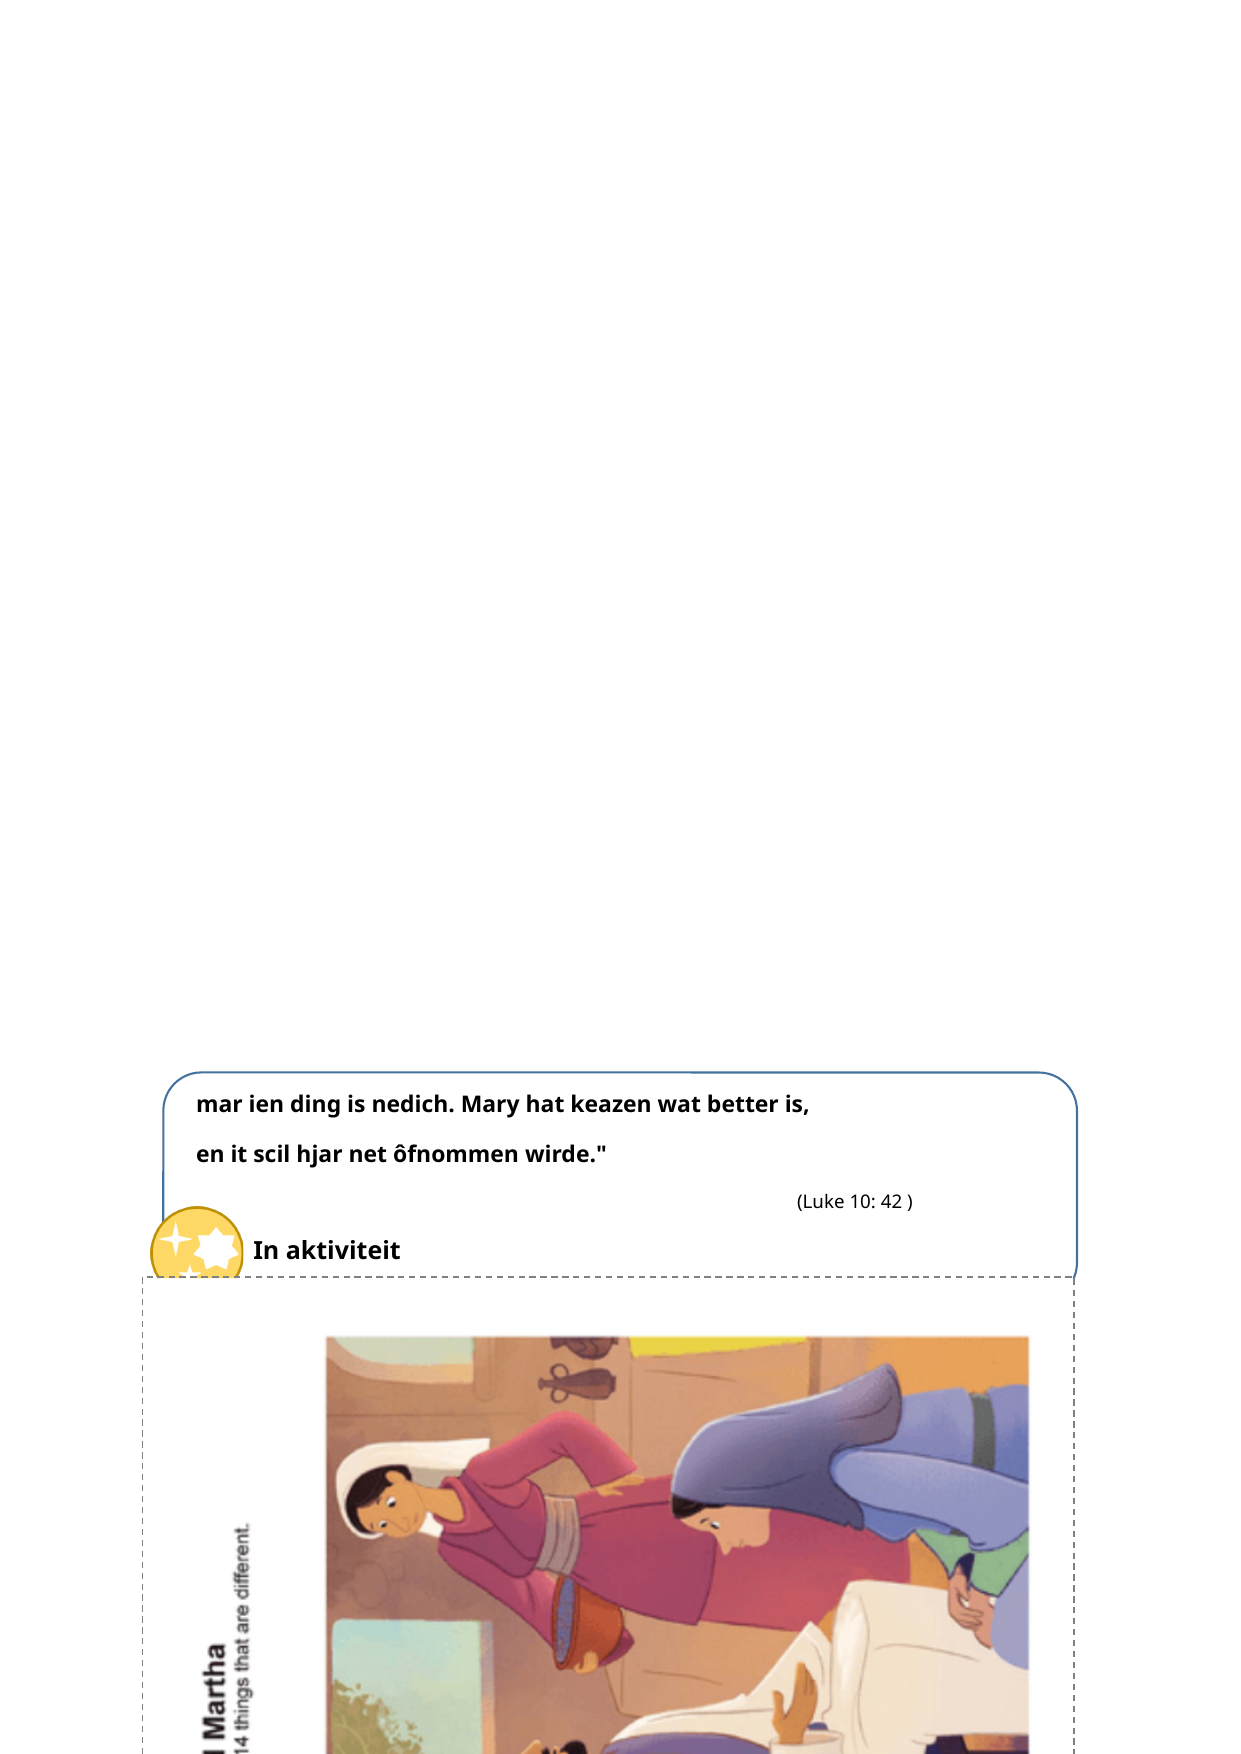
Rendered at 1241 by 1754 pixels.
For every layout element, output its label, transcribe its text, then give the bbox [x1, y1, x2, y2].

text en it scil hjar net ôfnommen wirde." [150, 1138, 1090, 1169]
text mar ien ding is nedich. Mary hat keazen wat better is, [150, 1088, 1090, 1119]
picture [145, 1279, 1074, 1754]
picture [150, 1206, 244, 1278]
text (Luke 10: 42 ) [150, 1188, 1090, 1214]
text In aktiviteit [244, 1233, 1090, 1267]
